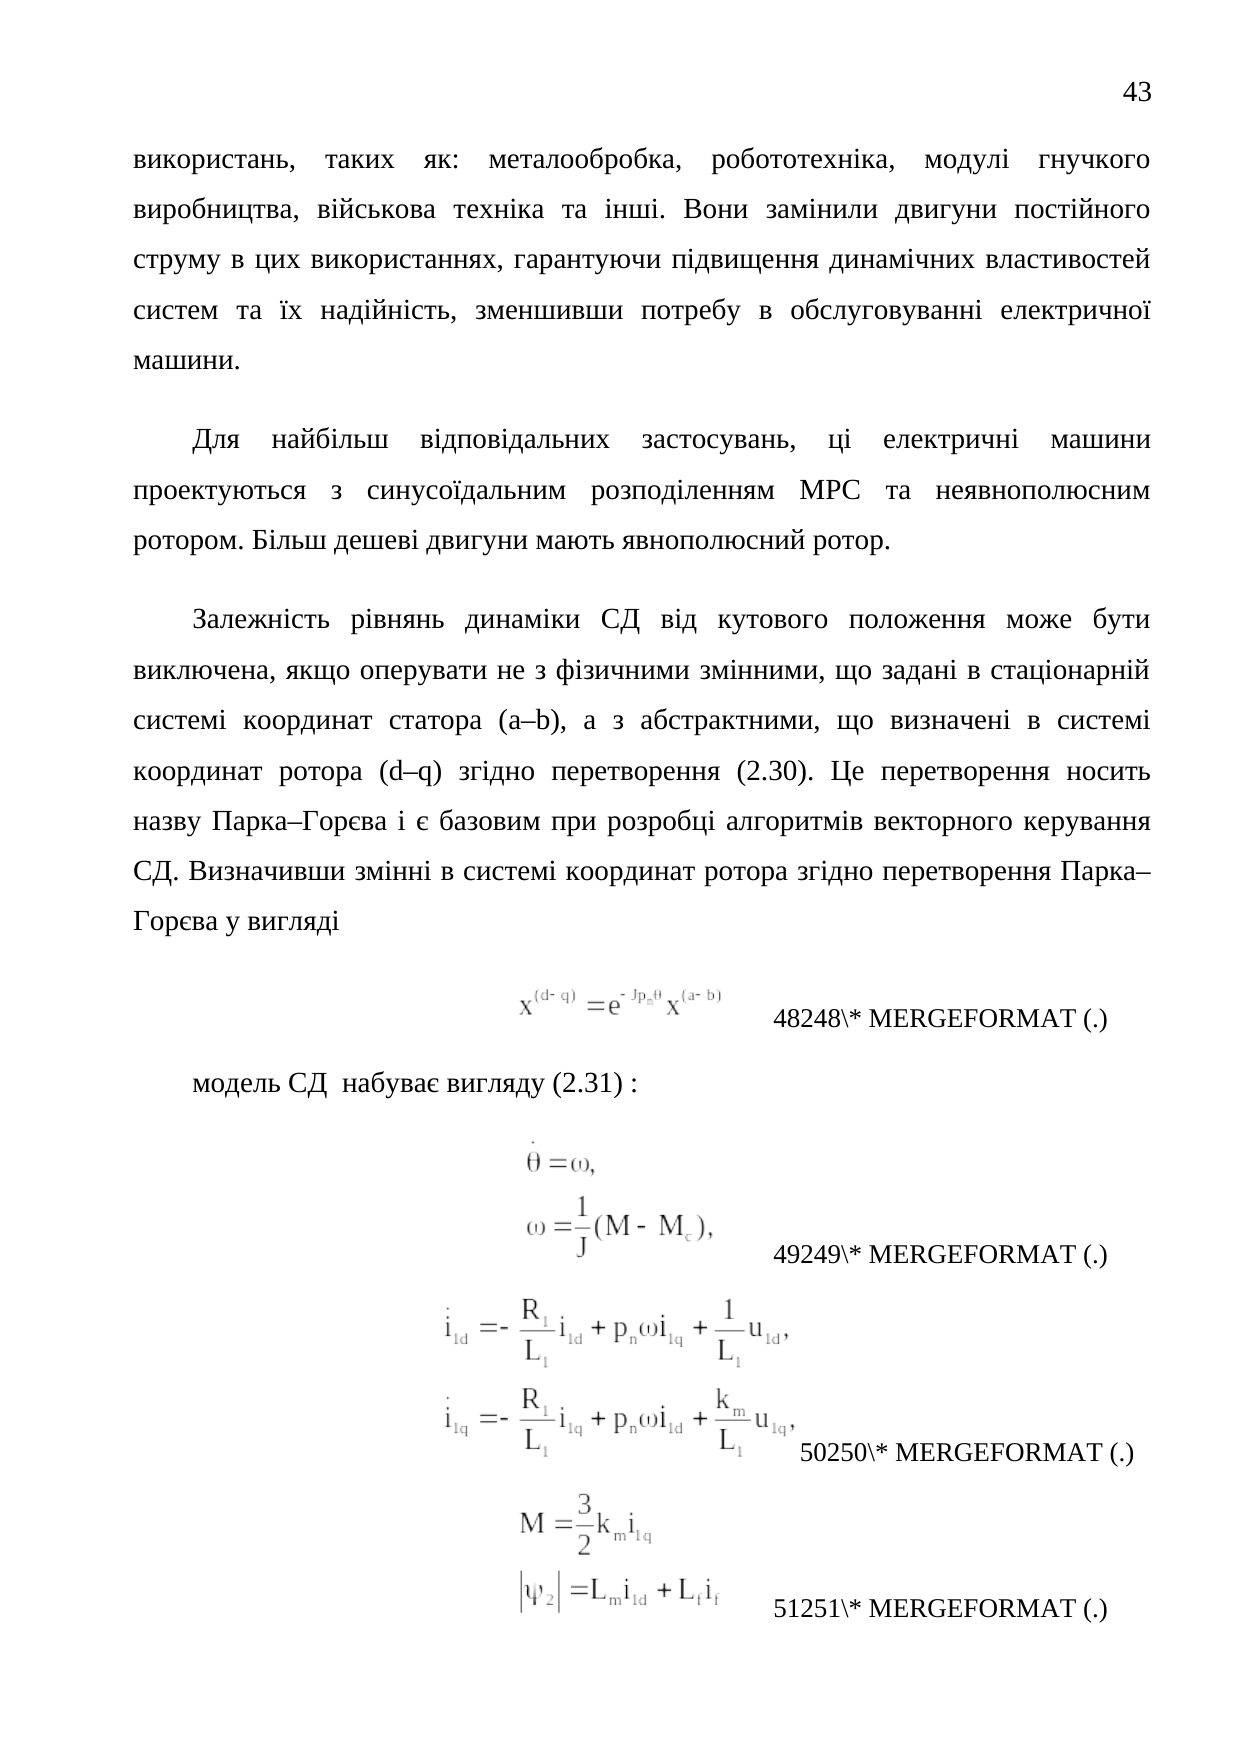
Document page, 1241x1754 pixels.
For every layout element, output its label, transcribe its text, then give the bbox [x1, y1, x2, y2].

text Для найбільш відповідальних застосувань, ці електричні машини проектуються з синусоїдальним розподіленням МРС та неявнополюсним ротором. Більш дешеві двигуни мають явнополюсний ротор. [133, 422, 1152, 556]
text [133, 141, 1152, 376]
text модель СД набуває вигляду (2.31) : [133, 1065, 1152, 1098]
text Залежність рівнянь динаміки СД від кутового положення може бути виключена, якщо оперувати не з фізичними змінними, що задані в стаціонарній системі координат статора (a–b), а з абстрактними, що визначені в системі координат ротора (d–q) згідно перетворення (2.30). Це перетворення носить назву Парка–Горєва і є базовим при розробці алгоритмів векторного керування СД. Визначивши змінні в системі координат ротора згідно перетворення Парка–Горєва у вигляді [133, 602, 1152, 937]
